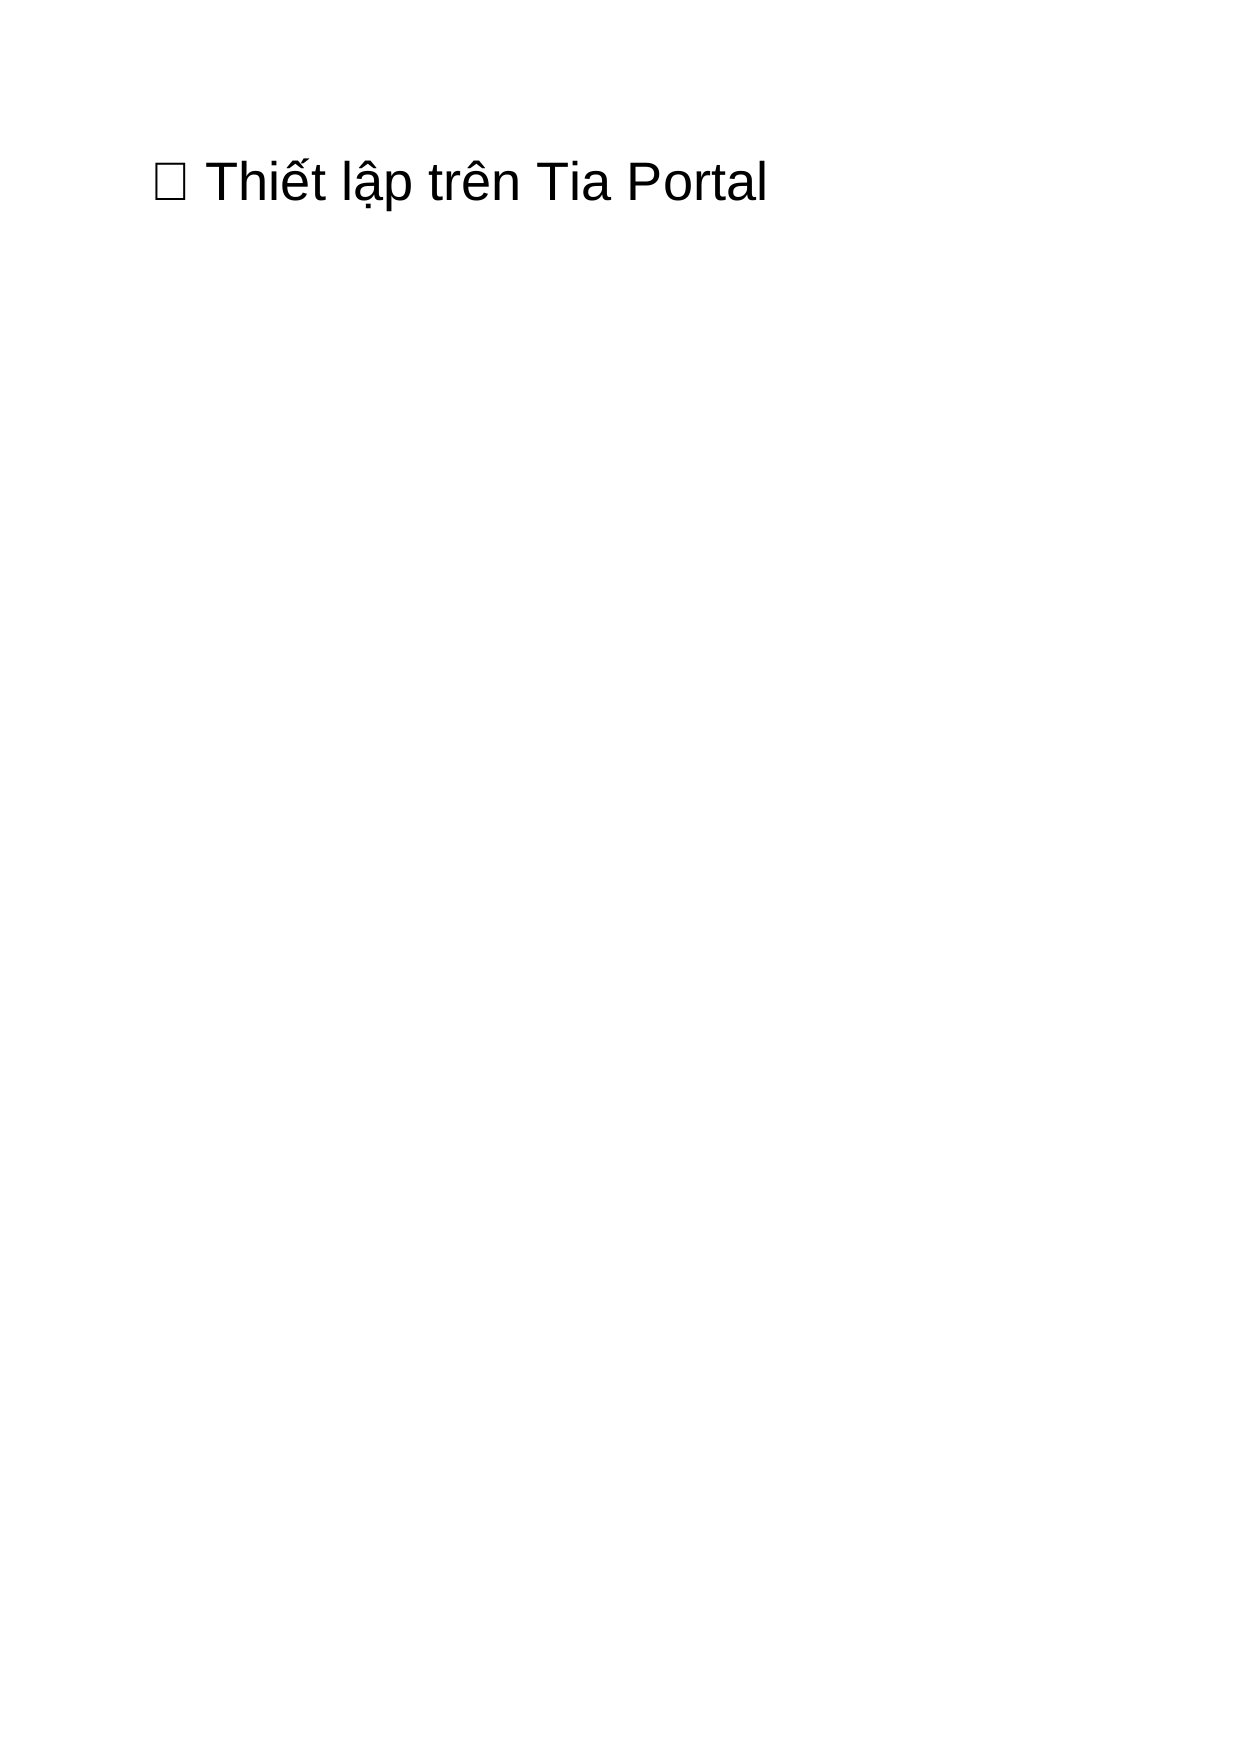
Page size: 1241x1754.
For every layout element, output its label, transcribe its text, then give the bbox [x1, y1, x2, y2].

title 🤏 Thiết lập trên Tia Portal [150, 150, 1090, 212]
